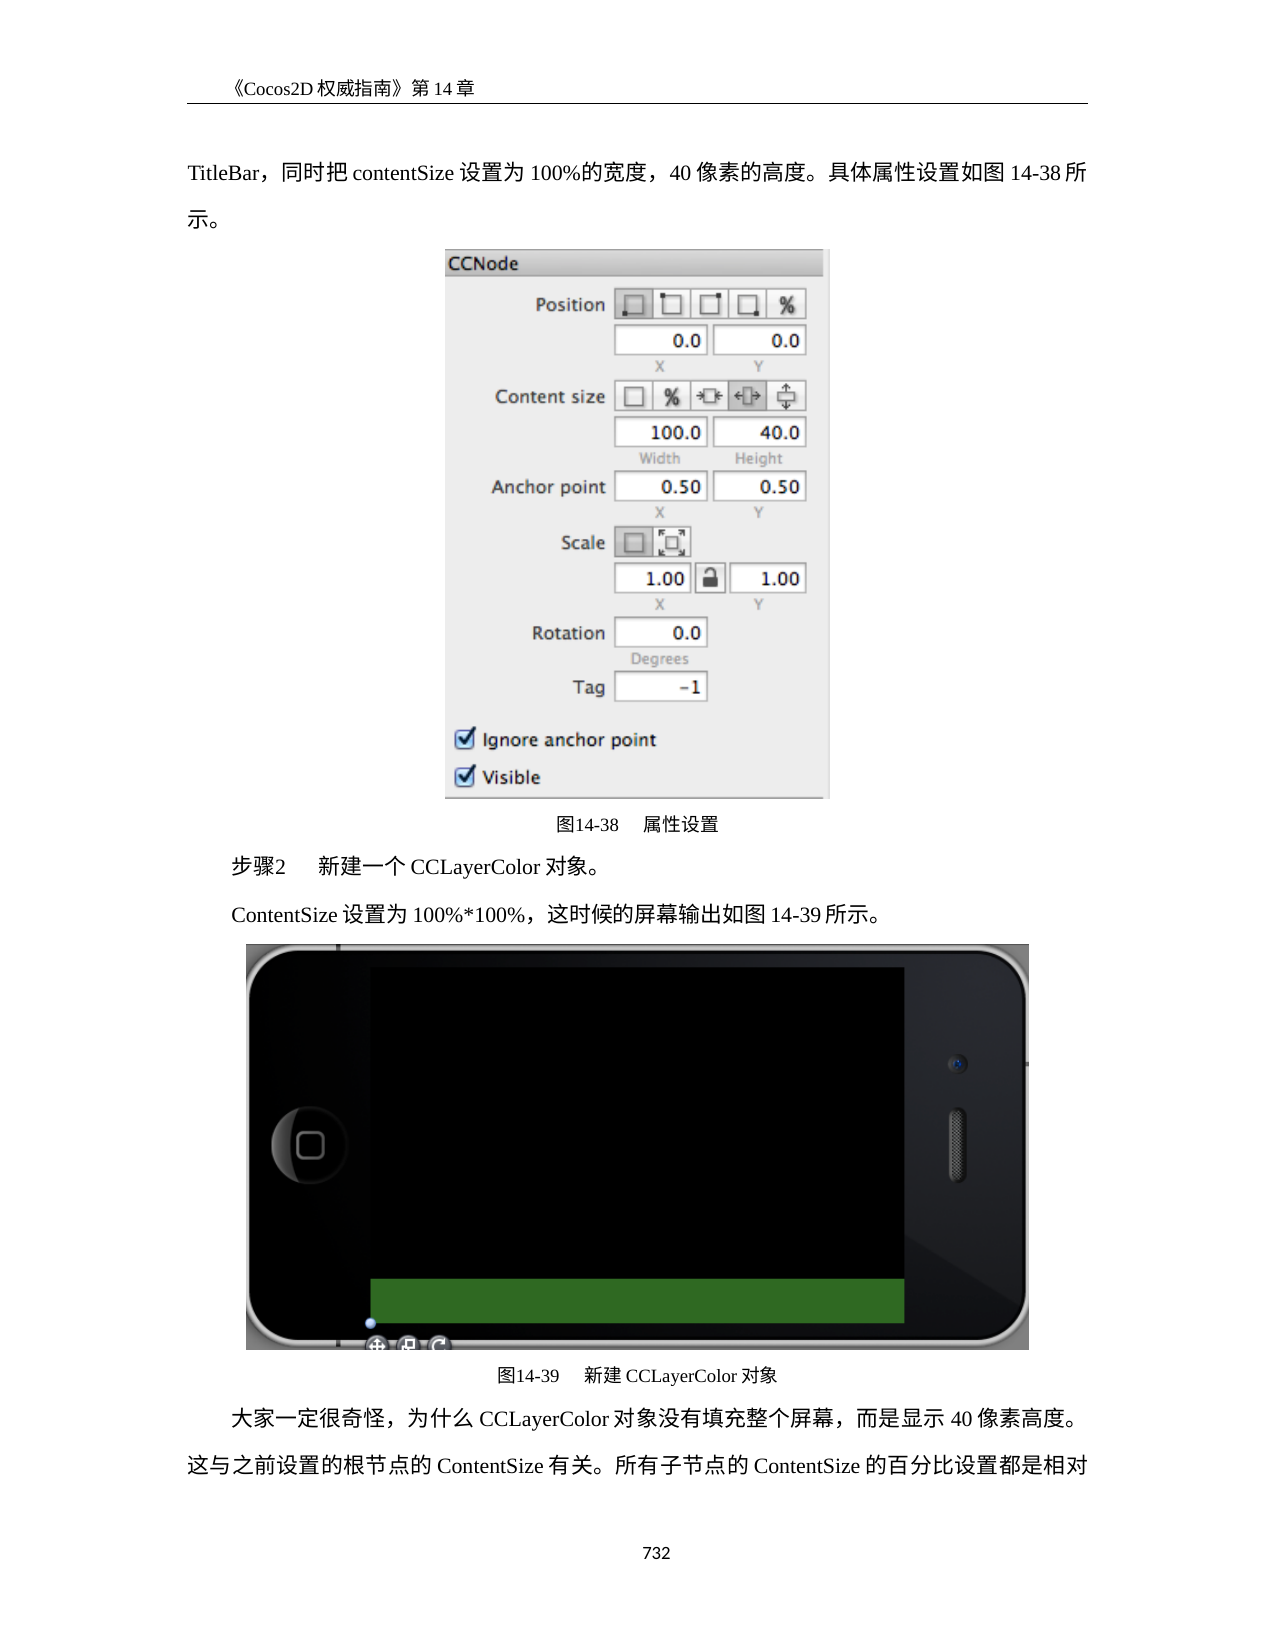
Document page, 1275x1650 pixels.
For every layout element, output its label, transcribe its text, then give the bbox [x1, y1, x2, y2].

text ContentSize设置为100%*100%，这时候的屏幕输出如图14-39所示。 [187, 897, 1088, 928]
text 新建CCLayerColor对象 [187, 1363, 1088, 1388]
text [187, 1401, 1088, 1480]
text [187, 154, 1088, 234]
list 新建一个CCLayerColor对象。 [231, 849, 1088, 881]
text 属性设置 [187, 811, 1088, 837]
picture [445, 249, 830, 799]
picture [246, 944, 1029, 1350]
